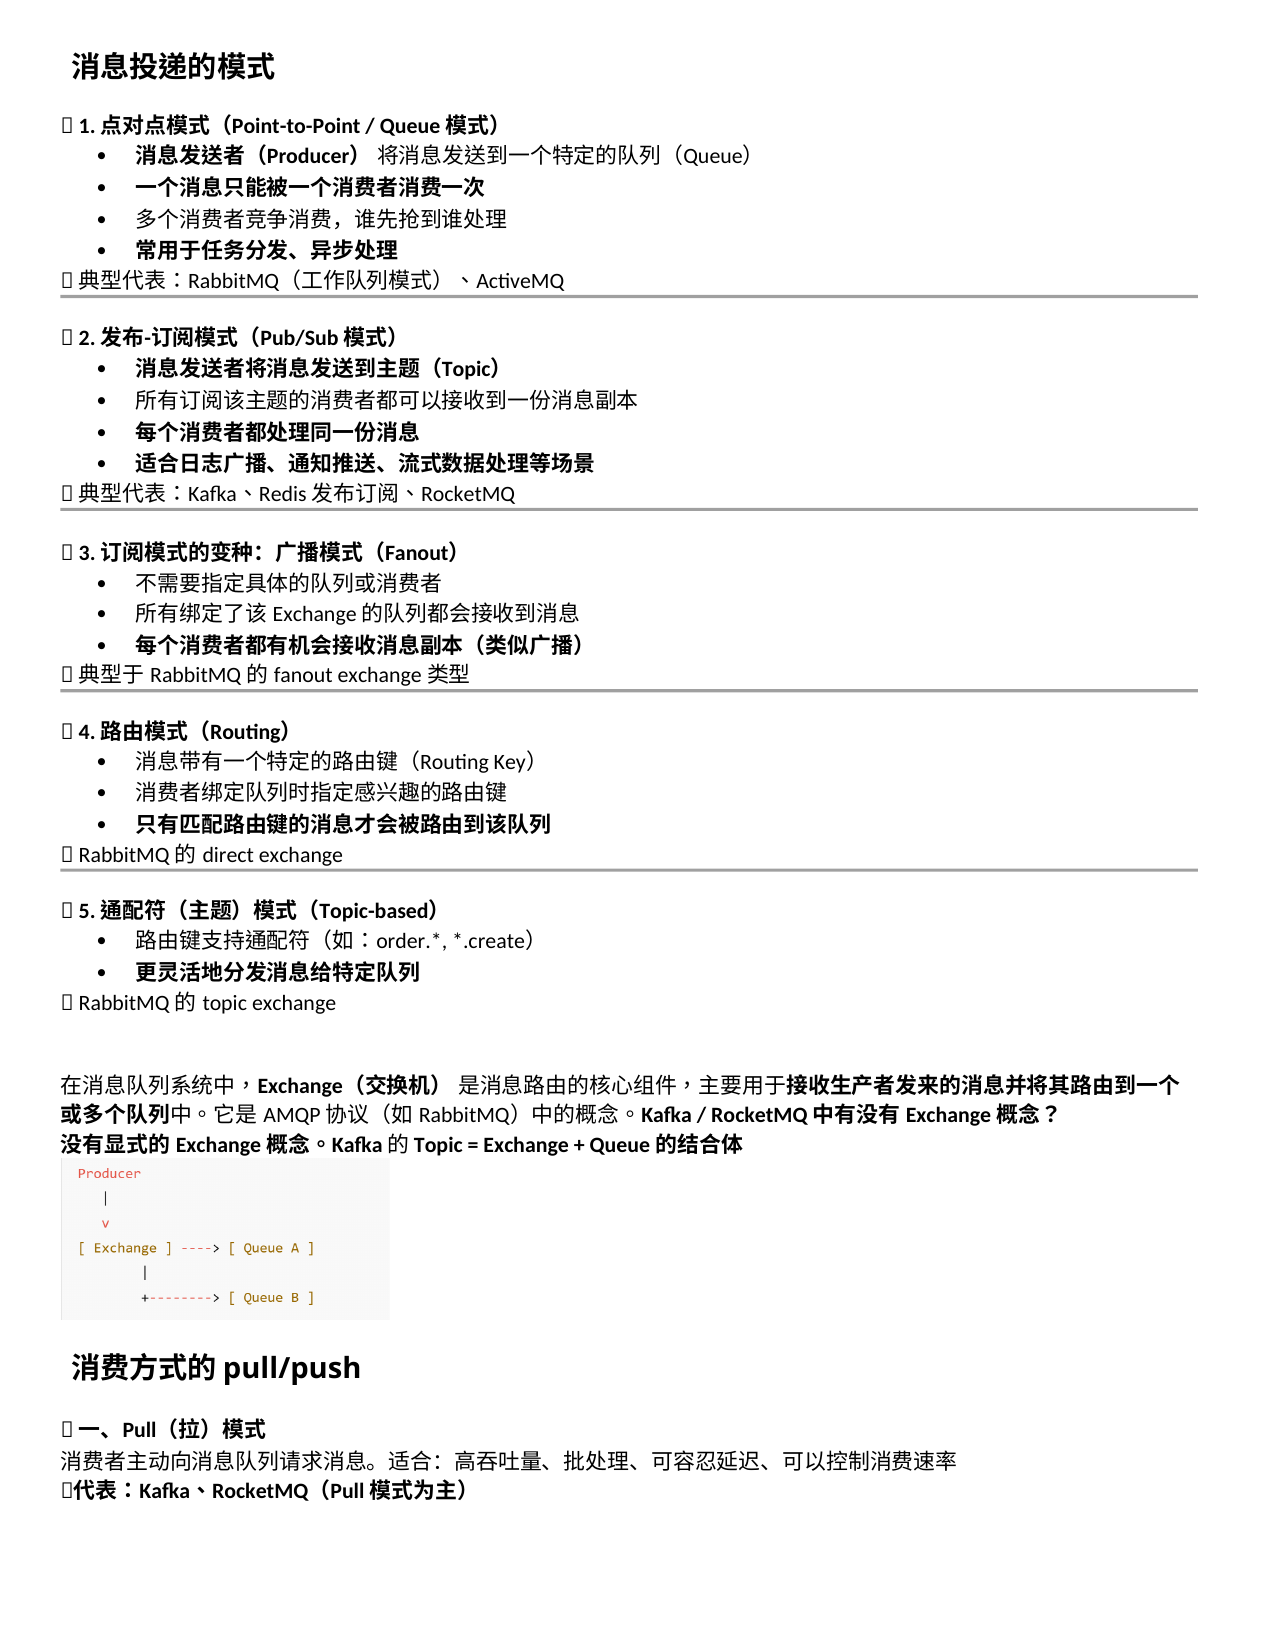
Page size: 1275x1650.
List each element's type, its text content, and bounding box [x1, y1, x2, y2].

text 📌 典型代表：Kafka、Redis 发布订阅、RocketMQ [60, 478, 1198, 507]
list 每个消费者都有机会接收消息副本（类似广播） [98, 628, 1198, 659]
list 一个消息只能被一个消费者消费一次 [98, 170, 1198, 202]
list 路由键支持通配符（如：order.*, *.create） [98, 925, 1198, 955]
text 没有显式的 Exchange 概念。Kafka 的Topic = Exchange + Queue 的结合体 [60, 1129, 1198, 1159]
text 🔸代表：Kafka、RocketMQ（Pull 模式为主） [60, 1475, 1198, 1505]
list 只有匹配路由键的消息才会被路由到该队列 [98, 807, 1198, 839]
list 所有订阅该主题的消费者都可以接收到一份消息副本 [98, 383, 1198, 415]
subtitle 消费方式的pull/push [71, 1344, 1198, 1387]
text ✅ 3. 订阅模式的变种：广播模式（Fanout） [60, 534, 1198, 566]
text 📌 RabbitMQ 的 direct exchange [60, 839, 1198, 868]
list 适合日志广播、通知推送、流式数据处理等场景 [98, 446, 1198, 478]
list 消费者绑定队列时指定感兴趣的路由键 [98, 775, 1198, 807]
text 📌 典型代表：RabbitMQ（工作队列模式）、ActiveMQ [60, 265, 1198, 294]
list 更灵活地分发消息给特定队列 [98, 955, 1198, 986]
list 消息发送者（Producer） 将消息发送到一个特定的队列（Queue） [98, 140, 1198, 170]
text ✅ 2. 发布-订阅模式（Pub/Sub 模式） [60, 322, 1198, 351]
list 每个消费者都处理同一份消息 [98, 415, 1198, 446]
text 📌 RabbitMQ 的 topic exchange [60, 986, 1198, 1016]
text 消费者主动向消息队列请求消息。适合：高吞吐量、批处理、可容忍延迟、可以控制消费速率 [60, 1444, 1198, 1475]
subtitle 消息投递的模式 [71, 46, 1198, 86]
text 📌 典型于 RabbitMQ 的 fanout exchange 类型 [60, 659, 1198, 689]
text ✅ 1. 点对点模式（Point-to-Point / Queue 模式） [60, 111, 1198, 140]
list 多个消费者竞争消费，谁先抢到谁处理 [98, 202, 1198, 233]
text 在消息队列系统中，Exchange（交换机） 是消息路由的核心组件，主要用于接收生产者发来的消息并将其路由到一个或多个队列中。它是 AMQP 协议（如 RabbitMQ）中的概念。Kafka / RocketMQ 中有没有 Exchange 概念？ [60, 1069, 1198, 1129]
list 不需要指定具体的队列或消费者 [98, 566, 1198, 598]
list 常用于任务分发、异步处理 [98, 233, 1198, 265]
picture [60, 1158, 390, 1320]
list 消息发送者将消息发送到主题（Topic） [98, 351, 1198, 383]
text ✅ 5. 通配符（主题）模式（Topic-based） [60, 895, 1198, 925]
text ✅ 一、Pull（拉）模式 [60, 1412, 1198, 1444]
list 消息带有一个特定的路由键（Routing Key） [98, 746, 1198, 775]
text ✅ 4. 路由模式（Routing） [60, 716, 1198, 746]
list 所有绑定了该 Exchange 的队列都会接收到消息 [98, 598, 1198, 628]
